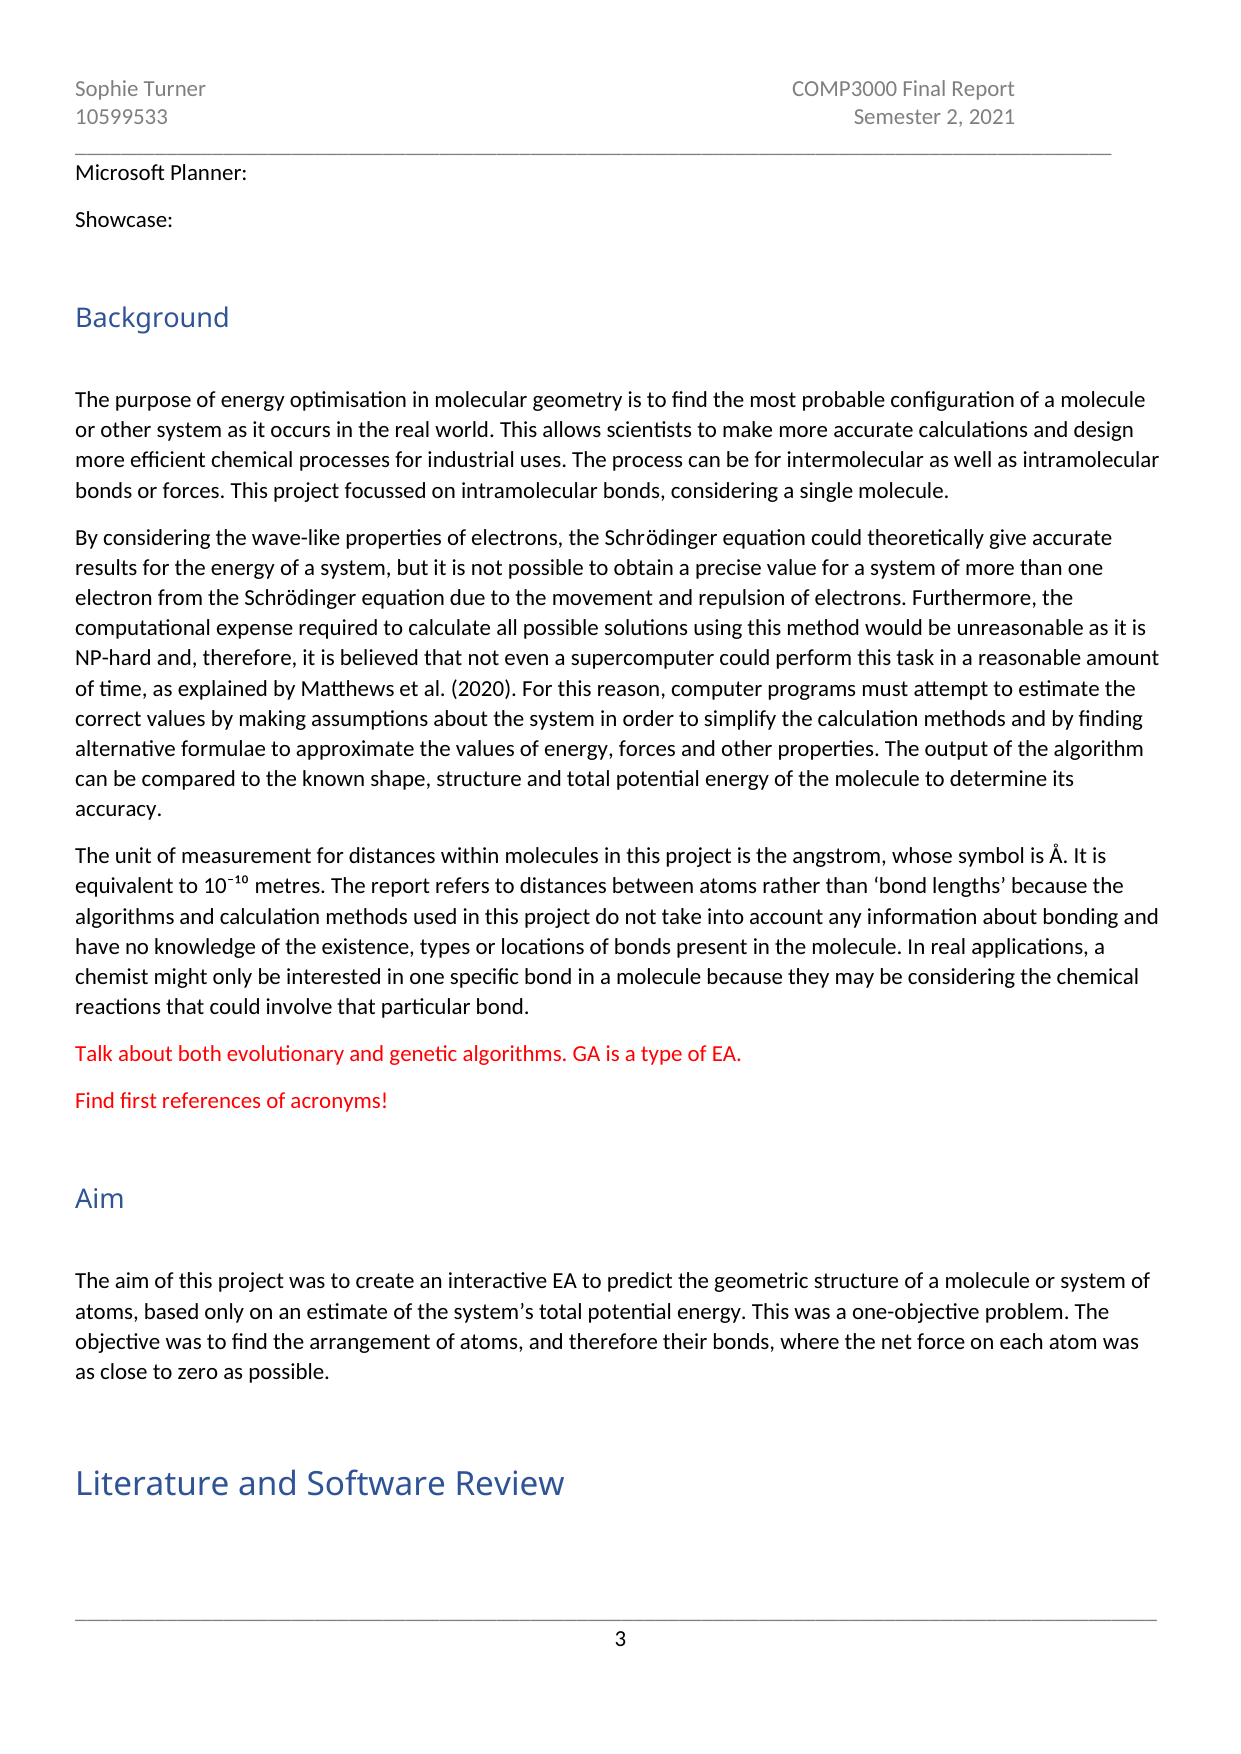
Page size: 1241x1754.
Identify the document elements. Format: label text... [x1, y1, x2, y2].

text Showcase: [75, 205, 1165, 233]
text Microsoft Planner: [75, 158, 1165, 186]
text Talk about both evolutionary and genetic algorithms. GA is a type of EA. [75, 1039, 1165, 1067]
subtitle Aim [75, 1180, 1165, 1217]
text The purpose of energy optimisation in molecular geometry is to find the most probable configuration of a molecule or other system as it occurs in the real world. This allows scientists to make more accurate calculations and design more efficient chemical processes for industrial uses. The process can be for intermolecular as well as intramolecular bonds or forces. This project focussed on intramolecular bonds, considering a single molecule. [75, 385, 1165, 504]
subtitle Background [75, 298, 1165, 335]
text The aim of this project was to create an interactive EA to predict the geometric structure of a molecule or system of atoms, based only on an estimate of the system’s total potential energy. This was a one-objective problem. The objective was to find the arrangement of atoms, and therefore their bonds, where the net force on each atom was as close to zero as possible. [75, 1267, 1165, 1385]
text Find first references of acronyms! [75, 1086, 1165, 1114]
subtitle Literature and Software Review [75, 1459, 1165, 1505]
text By considering the wave-like properties of electrons, the Schrödinger equation could theoretically give accurate results for the energy of a system, but it is not possible to obtain a precise value for a system of more than one electron from the Schrödinger equation due to the movement and repulsion of electrons. Furthermore, the computational expense required to calculate all possible solutions using this method would be unreasonable as it is NP-hard and, therefore, it is believed that not even a supercomputer could perform this task in a reasonable amount of time, as explained by Matthews et al. (2020). For this reason, computer programs must attempt to estimate the correct values by making assumptions about the system in order to simplify the calculation methods and by finding alternative formulae to approximate the values of energy, forces and other properties. The output of the algorithm can be compared to the known shape, structure and total potential energy of the molecule to determine its accuracy. [75, 523, 1165, 822]
text The unit of measurement for distances within molecules in this project is the angstrom, whose symbol is Å. It is equivalent to 10⁻¹⁰ metres. The report refers to distances between atoms rather than ‘bond lengths’ because the algorithms and calculation methods used in this project do not take into account any information about bonding and have no knowledge of the existence, types or locations of bonds present in the molecule. In real applications, a chemist might only be interested in one specific bond in a molecule because they may be considering the chemical reactions that could involve that particular bond. [75, 841, 1165, 1020]
